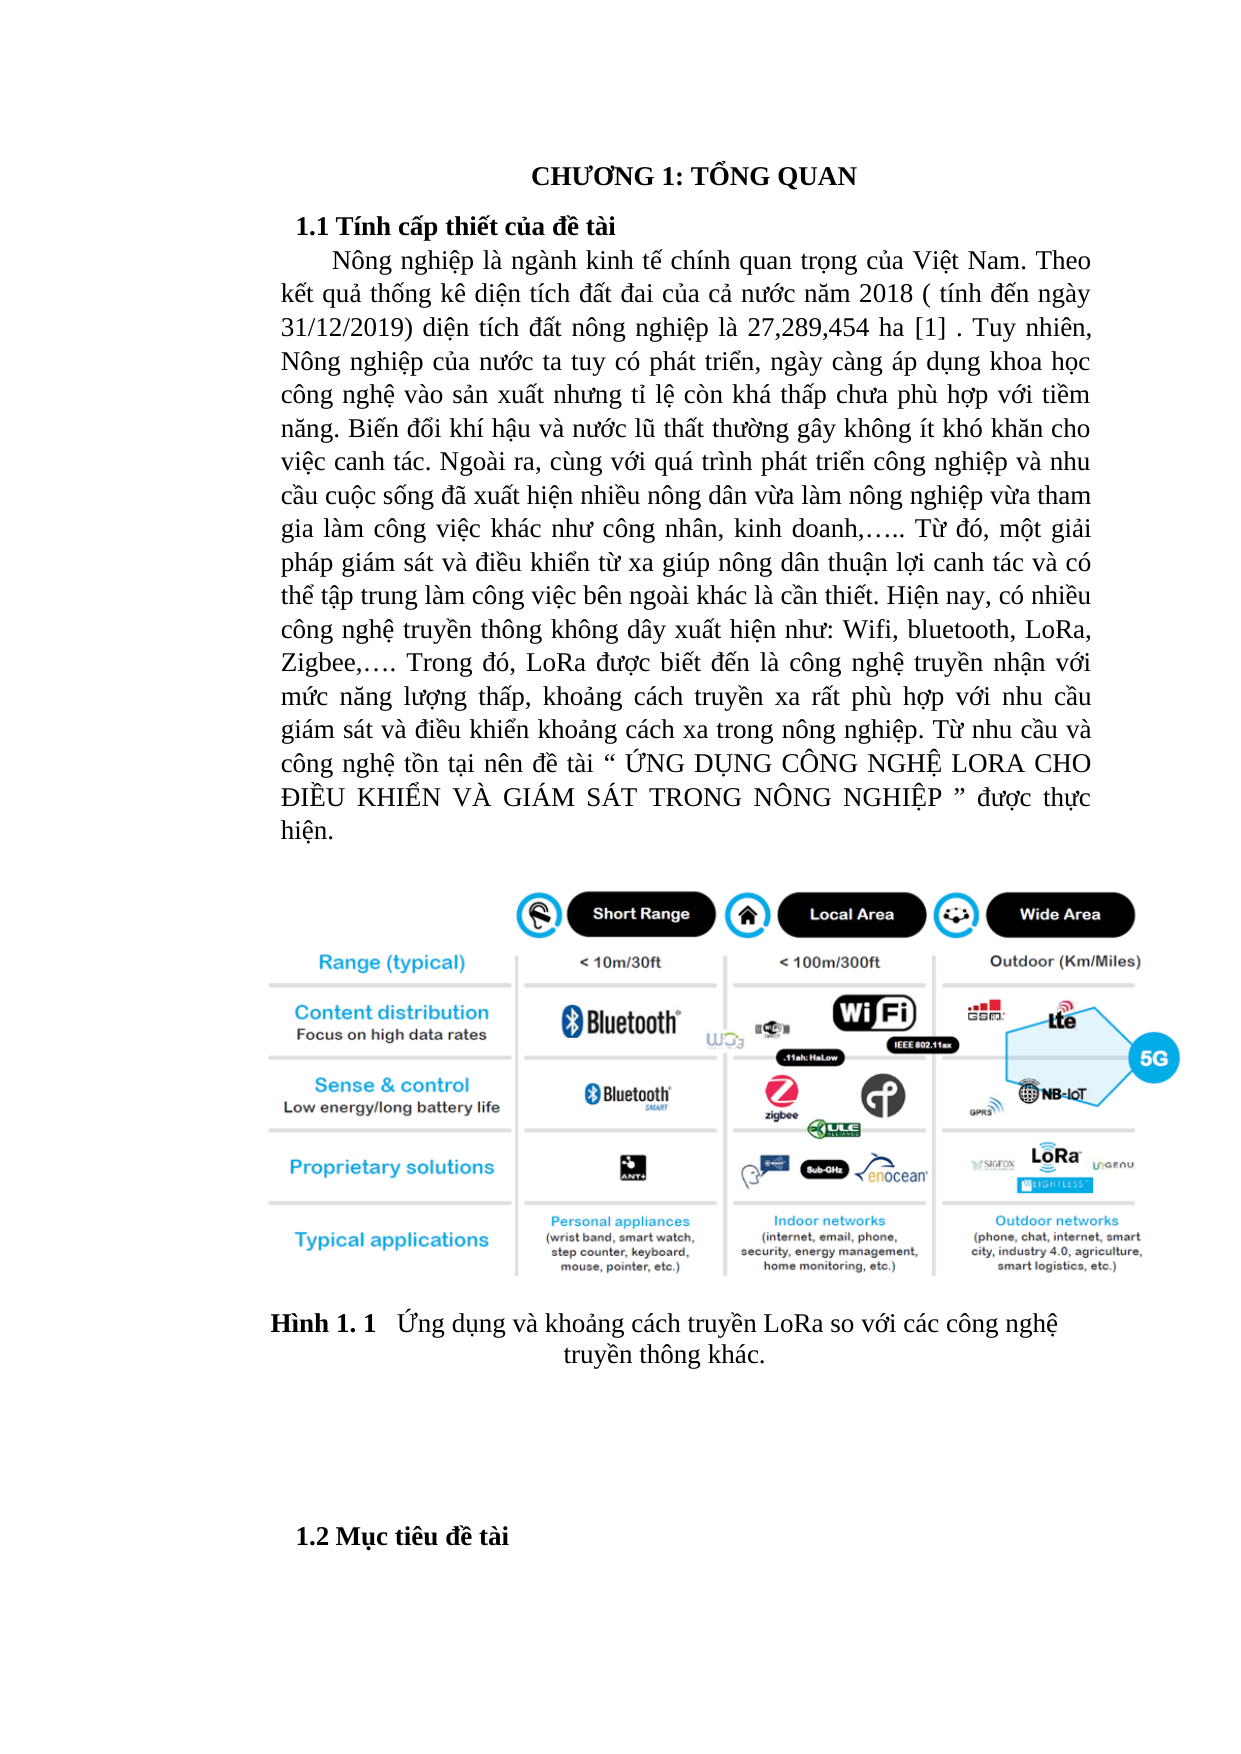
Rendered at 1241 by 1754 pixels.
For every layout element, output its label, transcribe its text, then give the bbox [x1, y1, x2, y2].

picture [257, 881, 1186, 1288]
list Tính cấp thiết của đề tài [295, 210, 1092, 242]
text Hình 1. 1 Ứng dụng và khoảng cách truyền LoRa so với các công nghệ truyền thông khác. [236, 1307, 1092, 1369]
list Nông nghiệp là ngành kinh tế chính quan trọng của Việt Nam. Theo kết quả thống kê diện tích đất đai của cả nước năm 2018 ( tính đến ngày 31/12/2019) diện tích đất nông nghiệp là 27,289,454 ha . Tuy nhiên, Nông nghiệp của nước ta tuy có phát triển, ngày càng áp dụng khoa học công nghệ vào sản xuất nhưng tỉ lệ còn khá thấp chưa phù hợp với tiềm năng. Biến đổi khí hậu và nước lũ thất thường gây không ít khó khăn cho việc canh tác. Ngoài ra, cùng với quá trình phát triển công nghiệp và nhu cầu cuộc sống đã xuất hiện nhiều nông dân vừa làm nông nghiệp vừa tham gia làm công việc khác như công nhân, kinh doanh,….. Từ đó, một giải pháp giám sát và điều khiển từ xa giúp nông dân thuận lợi canh tác và có thể tập trung làm công việc bên ngoài khác là cần thiết. Hiện nay, có nhiều công nghệ truyền thông không dây xuất hiện như: Wifi, bluetooth, LoRa, Zigbee,…. Trong đó, LoRa được biết đến là công nghệ truyền nhận với mức năng lượng thấp, khoảng cách truyền xa rất phù hợp với nhu cầu giám sát và điều khiển khoảng cách xa trong nông nghiệp. Từ nhu cầu và công nghệ tồn tại nên đề tài “ ỨNG DỤNG CÔNG NGHỆ LORA CHO ĐIỀU KHIỂN VÀ GIÁM SÁT TRONG NÔNG NGHIỆP ” được thực hiện. [281, 244, 1092, 845]
list Mục tiêu đề tài [295, 1520, 1092, 1551]
text CHƯƠNG 1: TỔNG QUAN [236, 160, 1092, 191]
